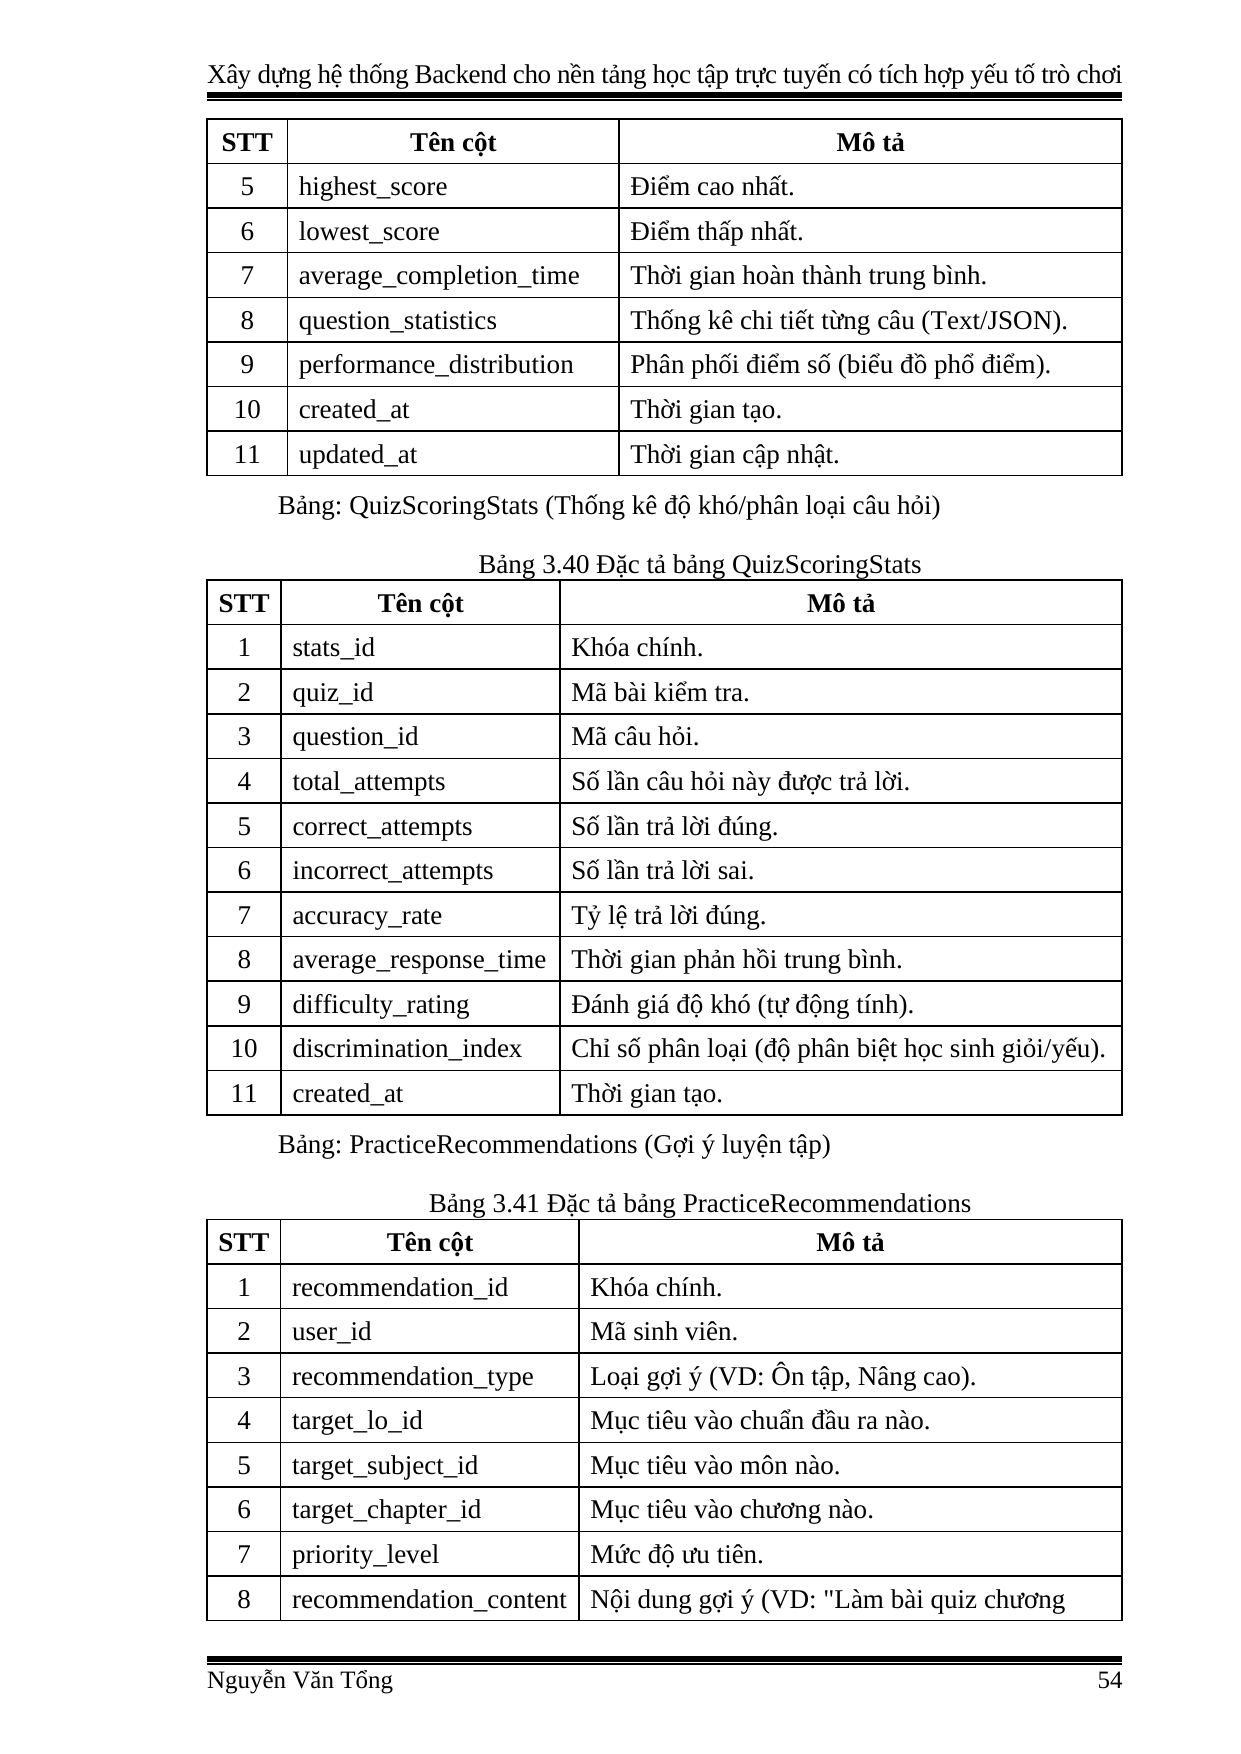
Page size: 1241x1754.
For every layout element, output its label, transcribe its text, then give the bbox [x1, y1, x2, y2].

table_cell total_attempts [282, 759, 559, 802]
table_cell Mục tiêu vào chuẩn đầu ra nào. [580, 1398, 1121, 1441]
table_cell created_at [282, 1071, 559, 1114]
table_cell Số lần trả lời đúng. [561, 804, 1121, 847]
table_header Tên cột [281, 1220, 578, 1263]
table_cell average_completion_time [288, 253, 618, 296]
table_cell Số lần câu hỏi này được trả lời. [561, 759, 1121, 802]
table_cell incorrect_attempts [282, 848, 559, 891]
table_cell 7 [208, 893, 280, 936]
table_cell Thời gian tạo. [620, 387, 1121, 430]
table_cell Loại gợi ý (VD: Ôn tập, Nâng cao). [580, 1354, 1121, 1397]
table_cell highest_score [288, 164, 618, 207]
table_cell 8 [208, 298, 287, 341]
table_cell target_lo_id [281, 1398, 578, 1441]
table_cell Phân phối điểm số (biểu đồ phổ điểm). [620, 343, 1121, 386]
table_cell 8 [208, 1577, 280, 1620]
table_cell Khóa chính. [561, 625, 1121, 668]
table_cell 3 [208, 715, 280, 757]
table_cell target_subject_id [281, 1443, 578, 1486]
table_cell Thống kê chi tiết từng câu (Text/JSON). [620, 298, 1121, 341]
table_cell Chỉ số phân loại (độ phân biệt học sinh giỏi/yếu). [561, 1027, 1121, 1069]
table_cell question_id [282, 715, 559, 757]
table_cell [580, 1577, 1121, 1620]
table_header Mô tả [620, 120, 1121, 163]
table_cell Thời gian phản hồi trung bình. [561, 937, 1121, 980]
table_cell Điểm thấp nhất. [620, 209, 1121, 252]
table_cell user_id [281, 1309, 578, 1352]
text Bảng: PracticeRecommendations (Gợi ý luyện tập) [207, 1128, 1122, 1159]
table_cell 2 [208, 670, 280, 713]
table_cell 5 [208, 1443, 280, 1486]
table_cell 11 [208, 1071, 280, 1114]
table_cell 10 [208, 1027, 280, 1069]
table_cell 6 [208, 848, 280, 891]
table_cell Mã sinh viên. [580, 1309, 1121, 1352]
table_cell stats_id [282, 625, 559, 668]
table_cell quiz_id [282, 670, 559, 713]
table_cell correct_attempts [282, 804, 559, 847]
table_cell 7 [208, 253, 287, 296]
table_cell performance_distribution [288, 343, 618, 386]
table_cell difficulty_rating [282, 982, 559, 1025]
table_cell Thời gian tạo. [561, 1071, 1121, 1114]
table_cell 11 [208, 432, 287, 475]
table_cell Khóa chính. [580, 1265, 1121, 1308]
table_cell 2 [208, 1309, 280, 1352]
table_header Tên cột [282, 581, 559, 624]
table_cell Thời gian cập nhật. [620, 432, 1121, 475]
table_header Tên cột [288, 120, 618, 163]
table_cell Điểm cao nhất. [620, 164, 1121, 207]
table_cell Mã bài kiểm tra. [561, 670, 1121, 713]
table_cell 3 [208, 1354, 280, 1397]
table_cell Mục tiêu vào môn nào. [580, 1443, 1121, 1486]
table_cell lowest_score [288, 209, 618, 252]
table_cell 6 [208, 1488, 280, 1531]
table_cell Đánh giá độ khó (tự động tính). [561, 982, 1121, 1025]
table_header STT [208, 581, 280, 624]
table_cell target_chapter_id [281, 1488, 578, 1531]
table_header Mô tả [561, 581, 1121, 624]
table_cell recommendation_content [281, 1577, 578, 1620]
table_cell 5 [208, 804, 280, 847]
text Bảng: QuizScoringStats (Thống kê độ khó/phân loại câu hỏi) [207, 489, 1122, 520]
table_cell 10 [208, 387, 287, 430]
table_cell 7 [208, 1532, 280, 1575]
table_cell Mức độ ưu tiên. [580, 1532, 1121, 1575]
table_header Mô tả [580, 1220, 1121, 1263]
table_cell question_statistics [288, 298, 618, 341]
table_header STT [208, 120, 287, 163]
table_cell 8 [208, 937, 280, 980]
table_cell priority_level [281, 1532, 578, 1575]
table_cell 4 [208, 759, 280, 802]
table_cell Mục tiêu vào chương nào. [580, 1488, 1121, 1531]
table_cell 4 [208, 1398, 280, 1441]
table_cell average_response_time [282, 937, 559, 980]
table_header STT [208, 1220, 280, 1263]
table_cell updated_at [288, 432, 618, 475]
table_cell accuracy_rate [282, 893, 559, 936]
table_cell Thời gian hoàn thành trung bình. [620, 253, 1121, 296]
table_cell discrimination_index [282, 1027, 559, 1069]
table_cell recommendation_type [281, 1354, 578, 1397]
table_cell 9 [208, 982, 280, 1025]
table_cell recommendation_id [281, 1265, 578, 1308]
table_cell 9 [208, 343, 287, 386]
table_cell 1 [208, 625, 280, 668]
table_cell Số lần trả lời sai. [561, 848, 1121, 891]
table_cell Mã câu hỏi. [561, 715, 1121, 757]
table_cell 1 [208, 1265, 280, 1308]
table_cell Tỷ lệ trả lời đúng. [561, 893, 1121, 936]
table_cell created_at [288, 387, 618, 430]
table_cell 6 [208, 209, 287, 252]
table_cell 5 [208, 164, 287, 207]
